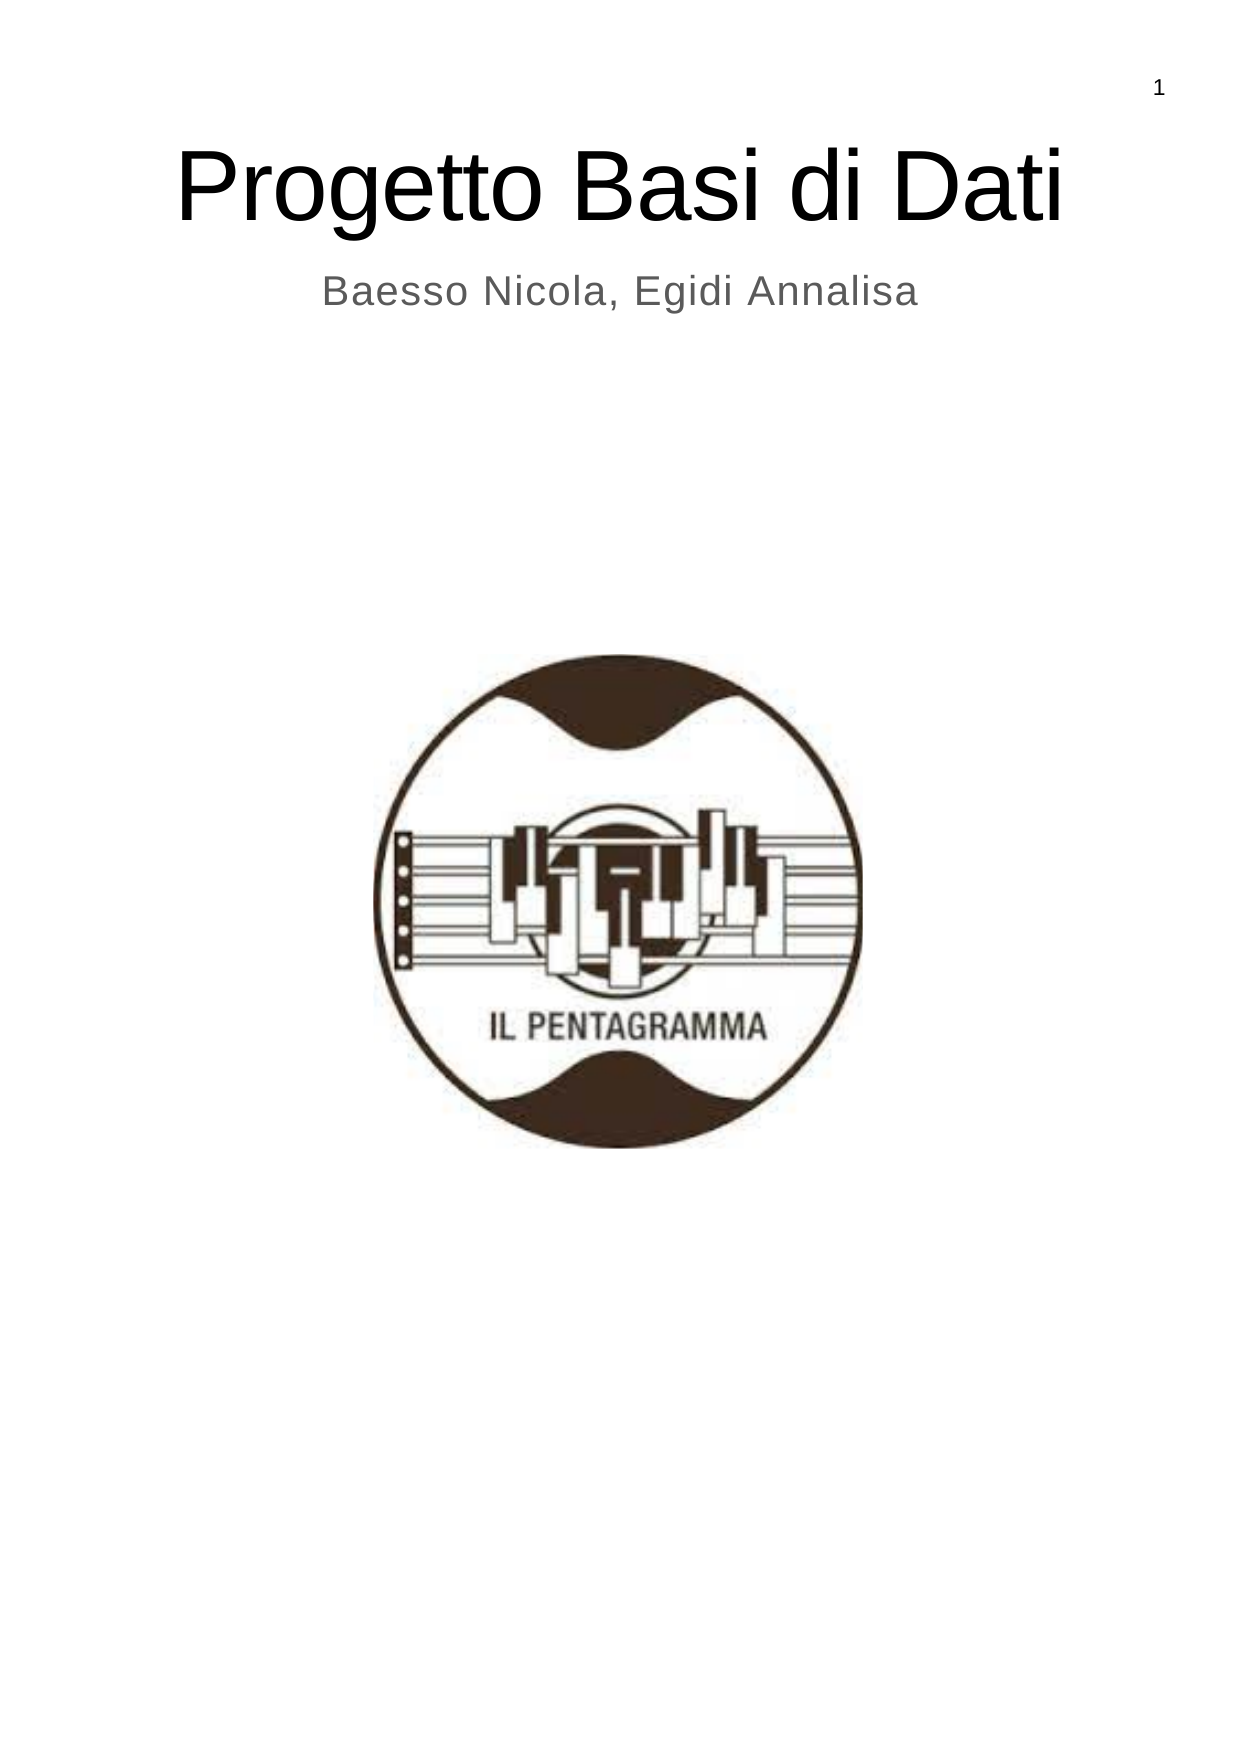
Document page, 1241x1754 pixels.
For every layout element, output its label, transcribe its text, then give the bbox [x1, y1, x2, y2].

picture [373, 654, 863, 1149]
subtitle Baesso Nicola, Egidi Annalisa [75, 266, 1165, 314]
title Progetto Basi di Dati [75, 126, 1165, 241]
